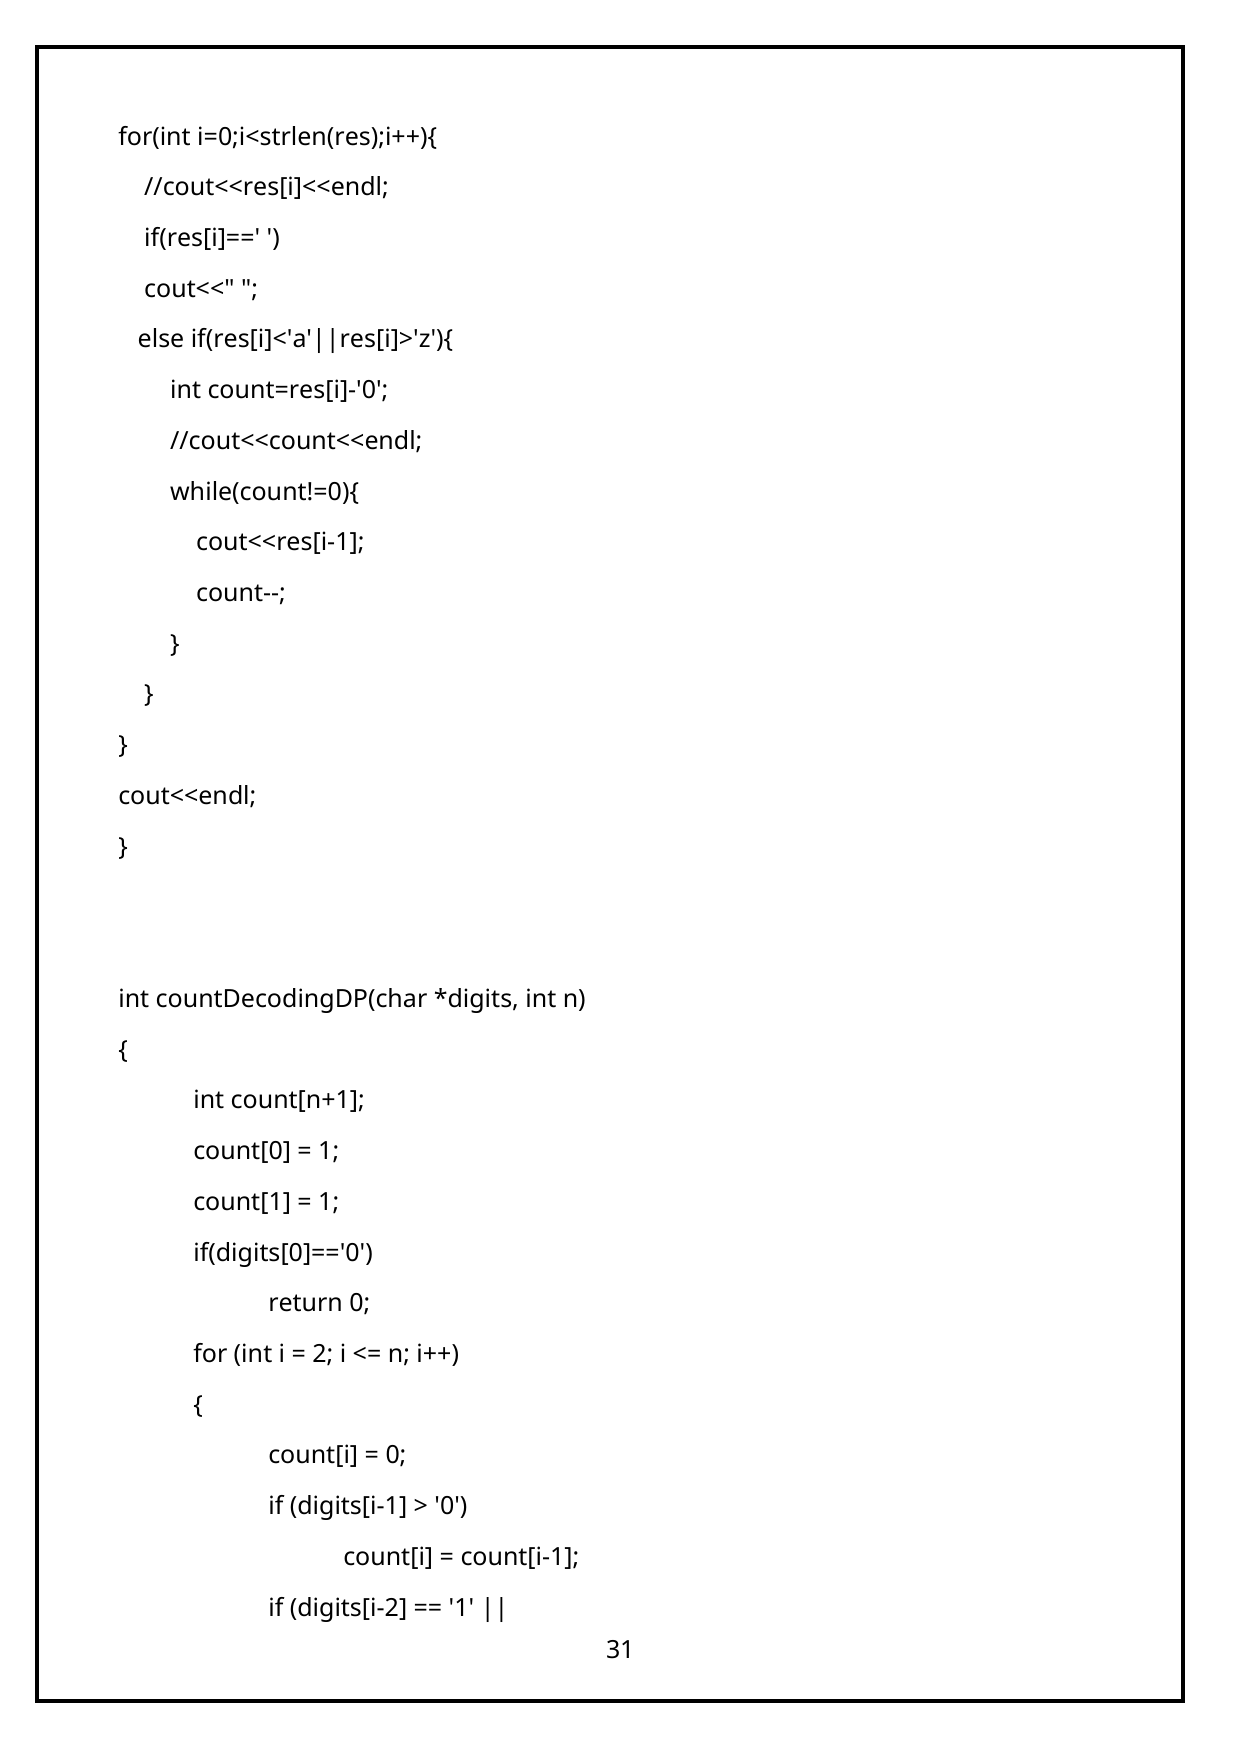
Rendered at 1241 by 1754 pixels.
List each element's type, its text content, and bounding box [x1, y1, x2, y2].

text return 0; [118, 1285, 1122, 1319]
text int count[n+1]; [118, 1082, 1122, 1116]
text while(count!=0){ [118, 473, 1122, 507]
text } [118, 625, 1122, 659]
text for(int i=0;i<strlen(res);i++){ [118, 118, 1122, 152]
text if (digits[i-1] > '0') [118, 1488, 1122, 1522]
text { [118, 1031, 1122, 1065]
text count[1] = 1; [118, 1183, 1122, 1217]
text } [118, 828, 1122, 862]
text count[i] = 0; [118, 1437, 1122, 1471]
text else if(res[i]<'a'||res[i]>'z'){ [118, 321, 1122, 355]
text if (digits[i-2] == '1' || [118, 1589, 1122, 1623]
text { [118, 1386, 1122, 1420]
text int count=res[i]-'0'; [118, 372, 1122, 406]
text if(res[i]==' ') [118, 219, 1122, 254]
text } [118, 676, 1122, 710]
text for (int i = 2; i <= n; i++) [118, 1336, 1122, 1370]
text cout<<endl; [118, 778, 1122, 812]
text count--; [118, 575, 1122, 609]
text count[i] = count[i-1]; [118, 1538, 1122, 1573]
text } [118, 727, 1122, 761]
text if(digits[0]=='0') [118, 1234, 1122, 1268]
text cout<<res[i-1]; [118, 524, 1122, 558]
text //cout<<res[i]<<endl; [118, 169, 1122, 203]
text cout<<" "; [118, 270, 1122, 304]
text int countDecodingDP(char *digits, int n) [118, 981, 1122, 1014]
text //cout<<count<<endl; [118, 422, 1122, 457]
text count[0] = 1; [118, 1133, 1122, 1167]
